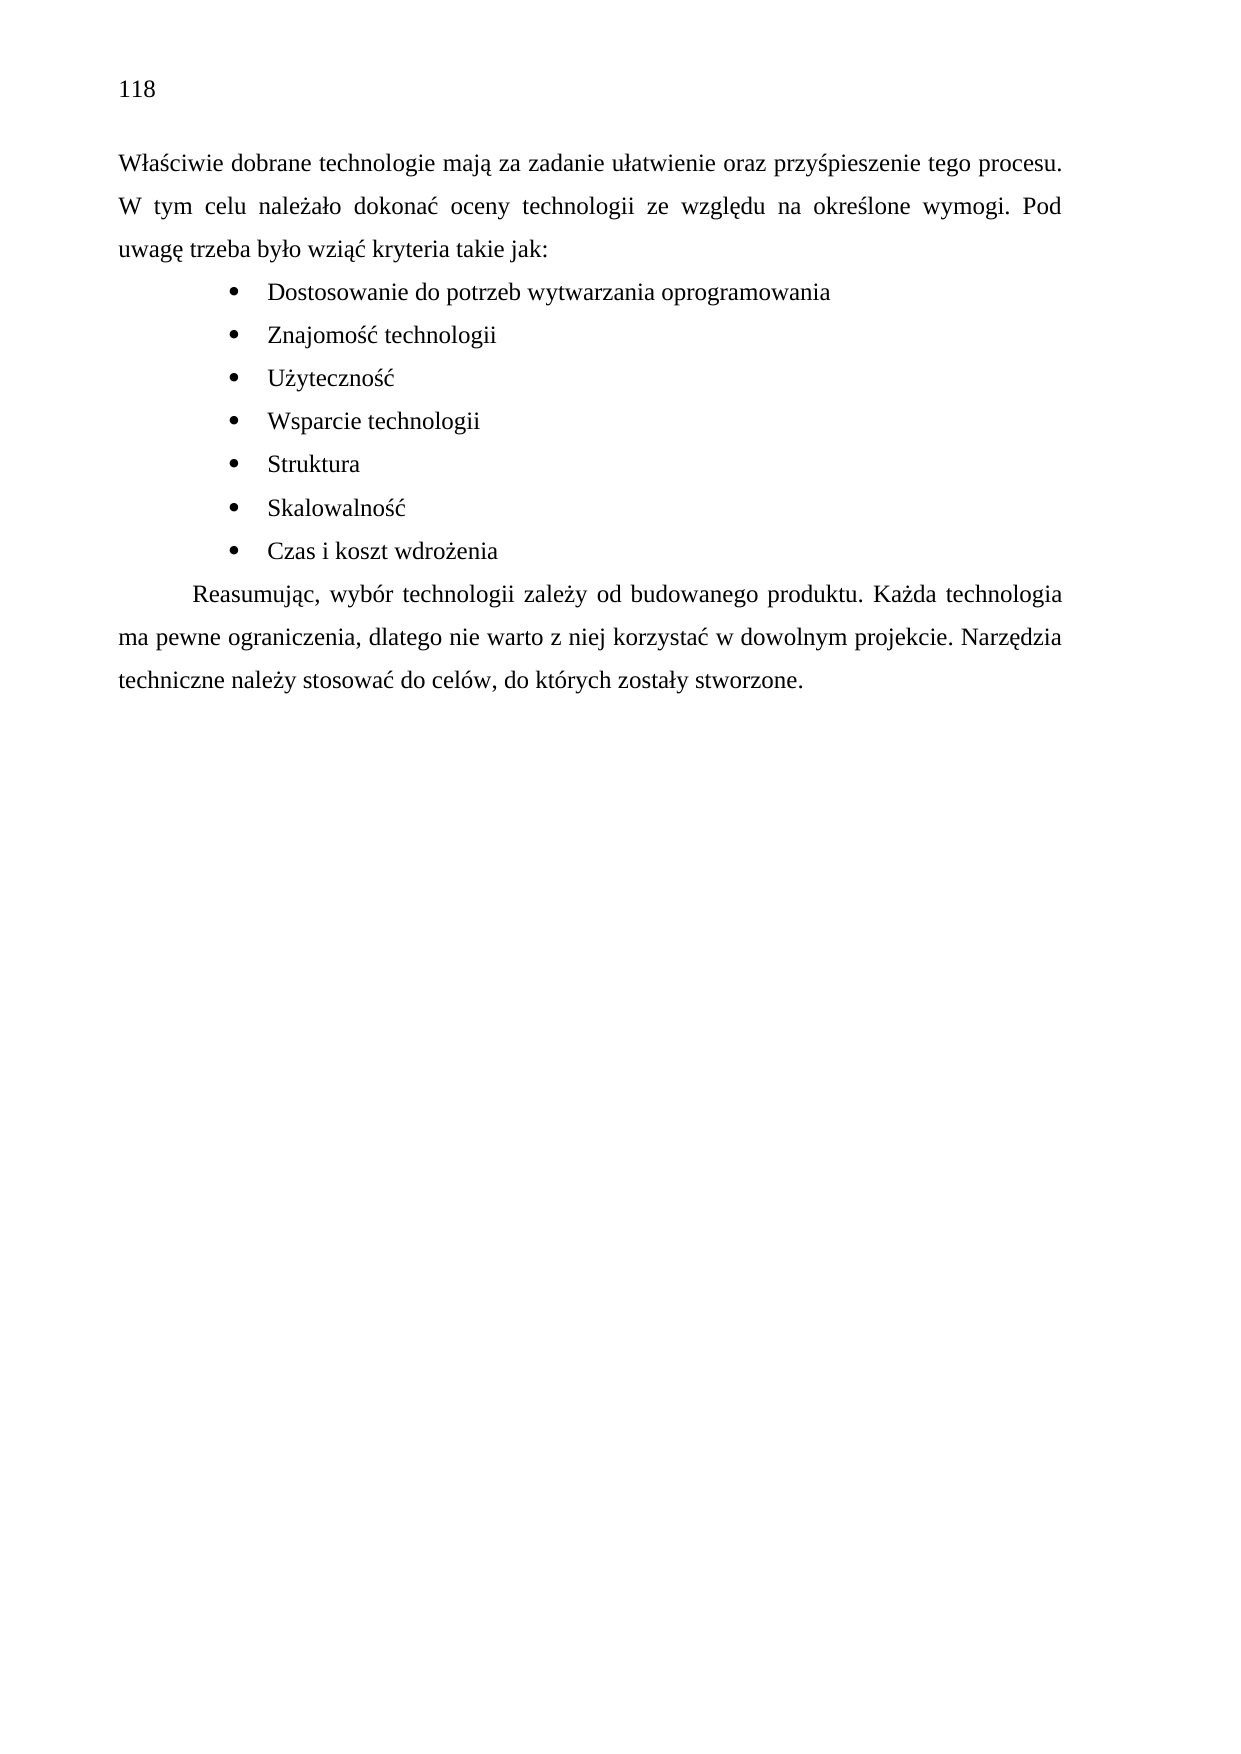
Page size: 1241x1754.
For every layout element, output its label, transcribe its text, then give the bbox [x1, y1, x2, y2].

list Struktura [229, 449, 1063, 478]
list Znajomość technologii [229, 320, 1063, 349]
list Wsparcie technologii [229, 406, 1063, 435]
list Dostosowanie do potrzeb wytwarzania oprogramowania [229, 277, 1063, 306]
text Reasumując, wybór technologii zależy od budowanego produktu. Każda technologia ma pewne ograniczenia, dlatego nie warto z niej korzystać w dowolnym projekcie. Narzędzia techniczne należy stosować do celów, do których zostały stworzone. [118, 579, 1063, 694]
list Użyteczność [229, 363, 1063, 392]
list Skalowalność [229, 493, 1063, 521]
list Czas i koszt wdrożenia [229, 536, 1063, 564]
